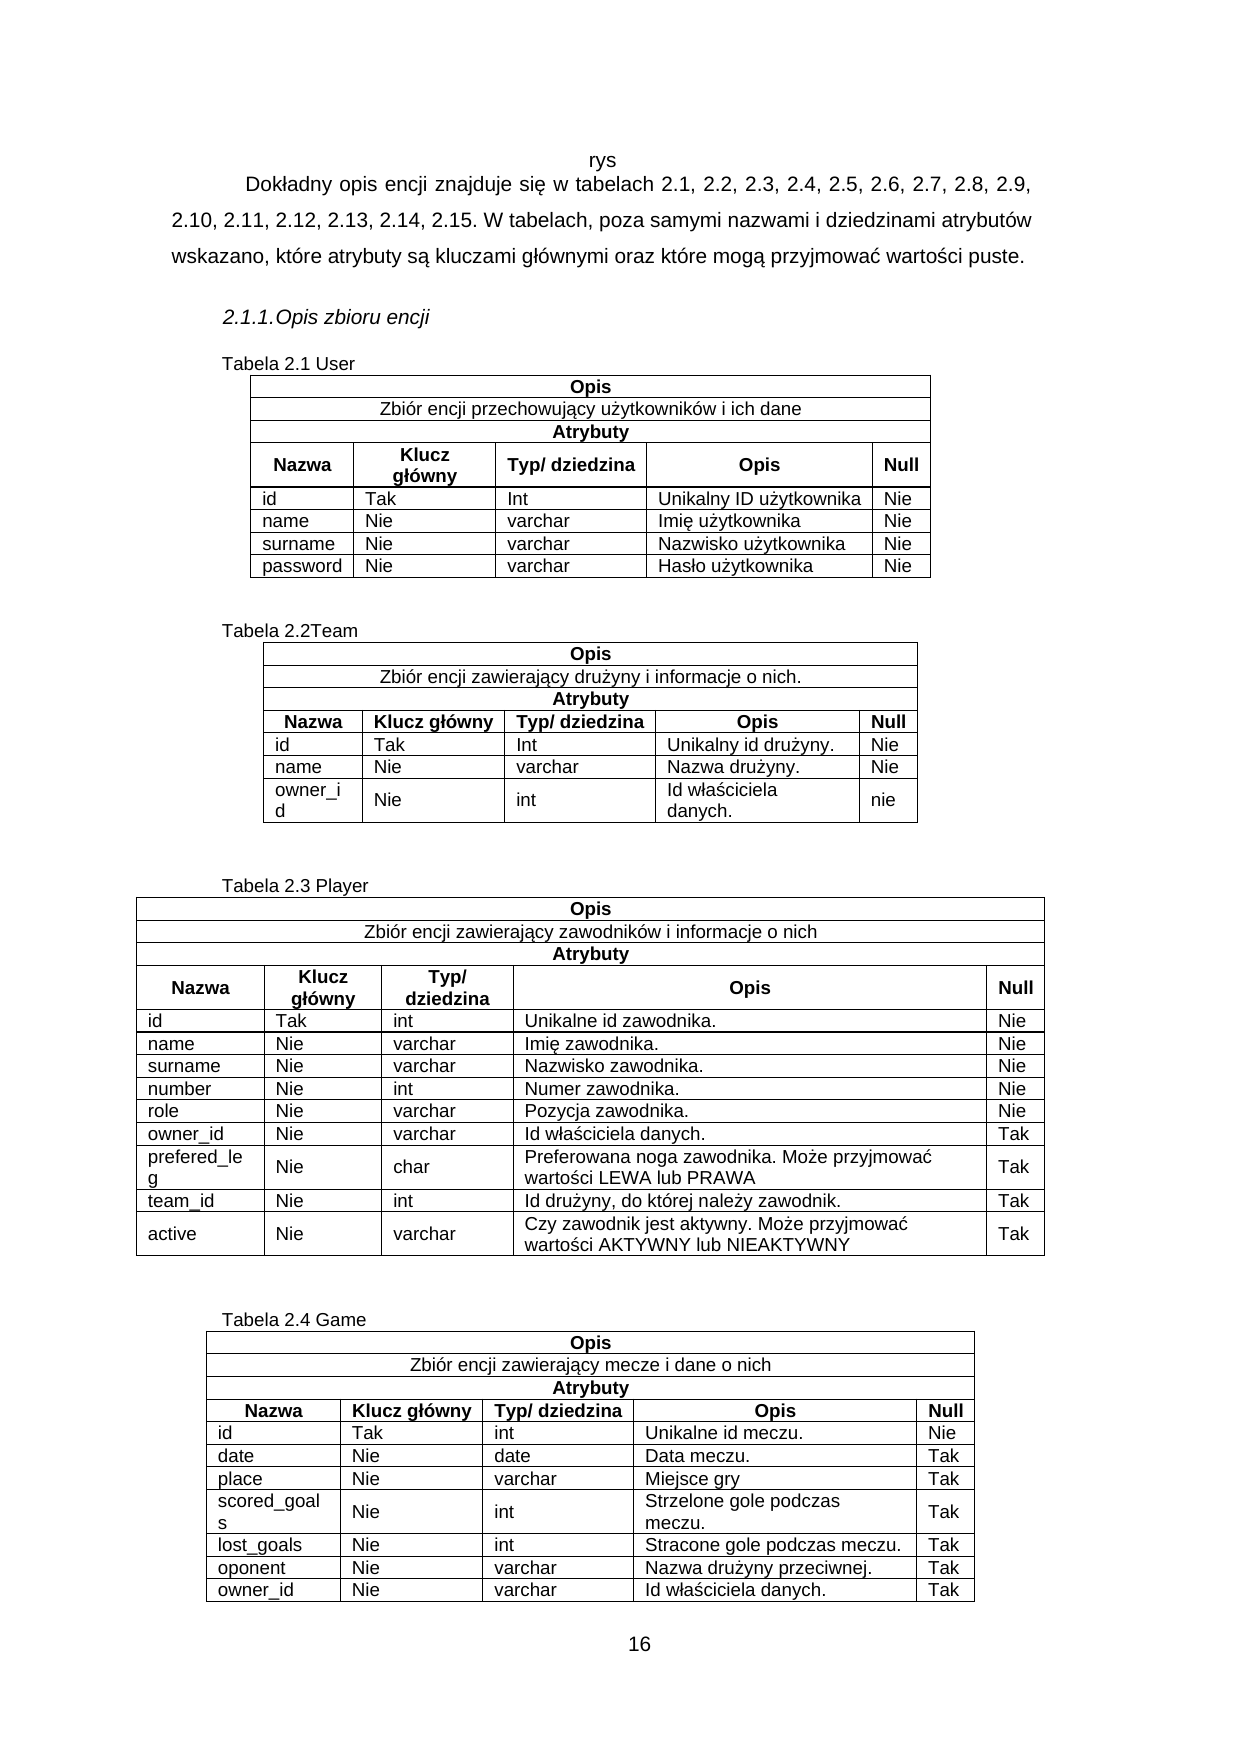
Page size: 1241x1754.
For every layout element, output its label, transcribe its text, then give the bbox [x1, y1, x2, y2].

table_cell Null [860, 711, 917, 732]
table_cell Tak [917, 1557, 974, 1578]
table_cell Opis [656, 711, 859, 732]
table_cell Data meczu. [634, 1445, 916, 1466]
table_cell Nie [873, 555, 930, 577]
table_cell Nie [873, 488, 930, 509]
table_cell Nie [987, 1033, 1044, 1054]
table_cell Klucz główny [354, 443, 495, 486]
table_cell int [483, 1534, 633, 1556]
table_cell Nie [873, 510, 930, 532]
table_cell name [251, 510, 353, 532]
table_cell Nie [265, 1123, 381, 1144]
table_cell Nie [987, 1010, 1044, 1031]
table_cell varchar [483, 1467, 633, 1489]
table_cell Nie [265, 1190, 381, 1211]
text Dokładny opis encji znajduje się w tabelach 2.1, 2.2, 2.3, 2.4, 2.5, 2.6, 2.7, 2.8, 2.9, 2.10, 2.11, 2.12, 2.13, 2.14, 2.15. W tabelach, poza samymi nazwami i dziedzinami atrybutów wskazano, które atrybuty są kluczami głównymi oraz które mogą przyjmować wartości puste. [171, 172, 1033, 267]
table_cell Nie [860, 733, 917, 755]
table_header Opis [137, 898, 1044, 919]
table_cell Typ/ dziedzina [496, 443, 646, 486]
table_cell Tak [987, 1123, 1044, 1144]
table_cell number [137, 1078, 264, 1099]
table_cell Zbiór encji zawierający mecze i dane o nich [207, 1354, 974, 1376]
table_cell lost_goals [207, 1534, 340, 1556]
table_cell name [137, 1033, 264, 1054]
table_cell varchar [496, 510, 646, 532]
table_cell Id właściciela danych. [656, 779, 859, 822]
table_cell Pozycja zawodnika. [514, 1100, 986, 1122]
table_cell Nie [987, 1055, 1044, 1077]
table_cell date [483, 1445, 633, 1466]
subtitle Opis zbioru encji [223, 304, 1033, 328]
table_cell Null [873, 443, 930, 486]
table_cell Tak [917, 1467, 974, 1489]
table_cell Nie [860, 756, 917, 777]
table_cell Imię użytkownika [647, 510, 872, 532]
table_cell scored_goals [207, 1490, 340, 1533]
table_cell Nie [873, 533, 930, 554]
table_cell Tak [917, 1534, 974, 1556]
table_cell Zbiór encji zawierający zawodników i informacje o nich [137, 921, 1044, 942]
table_cell Nazwa drużyny przeciwnej. [634, 1557, 916, 1578]
table_cell surname [137, 1055, 264, 1077]
table_cell Czy zawodnik jest aktywny. Może przyjmować wartości AKTYWNY lub NIEAKTYWNY [514, 1212, 986, 1255]
table_cell role [137, 1100, 264, 1122]
table_cell int [483, 1490, 633, 1533]
table_cell Nazwisko użytkownika [647, 533, 872, 554]
table_cell Nazwisko zawodnika. [514, 1055, 986, 1077]
table_cell name [264, 756, 362, 777]
table_cell Null [987, 966, 1044, 1009]
table_cell Nie [341, 1534, 482, 1556]
table_cell Nazwa [137, 966, 264, 1009]
table_cell id [207, 1422, 340, 1444]
table_cell varchar [505, 756, 655, 777]
table_cell id [137, 1010, 264, 1031]
table_cell team_id [137, 1190, 264, 1211]
table_cell Nie [354, 555, 495, 577]
table_cell Atrybuty [251, 421, 930, 442]
table_cell Id drużyny, do której należy zawodnik. [514, 1190, 986, 1211]
table_cell prefered_leg [137, 1146, 264, 1189]
table_cell Nie [265, 1078, 381, 1099]
table_cell Imię zawodnika. [514, 1033, 986, 1054]
table_cell varchar [483, 1557, 633, 1578]
table_cell Klucz główny [341, 1400, 482, 1421]
table_cell Unikalne id meczu. [634, 1422, 916, 1444]
table_cell varchar [382, 1055, 513, 1077]
table_cell Typ/ dziedzina [483, 1400, 633, 1421]
table_cell Klucz główny [363, 711, 504, 732]
table_cell Nie [341, 1579, 482, 1601]
table_cell Stracone gole podczas meczu. [634, 1534, 916, 1556]
table_cell id [264, 733, 362, 755]
table_cell Nazwa [207, 1400, 340, 1421]
table_cell Null [917, 1400, 974, 1421]
table_cell Nie [987, 1078, 1044, 1099]
table_cell varchar [496, 533, 646, 554]
table_cell Zbiór encji zawierający drużyny i informacje o nich. [264, 666, 917, 687]
table_cell Nie [341, 1557, 482, 1578]
table_cell varchar [382, 1100, 513, 1122]
table_cell Nie [265, 1055, 381, 1077]
table_cell Atrybuty [137, 943, 1044, 965]
table_header Opis [207, 1332, 974, 1353]
table_cell Zbiór encji przechowujący użytkowników i ich dane [251, 398, 930, 420]
table_cell Nazwa drużyny. [656, 756, 859, 777]
table_cell Typ/ dziedzina [505, 711, 655, 732]
table_cell int [382, 1190, 513, 1211]
table_cell Nie [341, 1445, 482, 1466]
table_cell Klucz główny [265, 966, 381, 1009]
table_cell active [137, 1212, 264, 1255]
table_cell Int [505, 733, 655, 755]
table_cell Hasło użytkownika [647, 555, 872, 577]
table_cell Nie [987, 1100, 1044, 1122]
table_cell Atrybuty [264, 688, 917, 710]
table_cell int [505, 779, 655, 822]
table_cell varchar [382, 1212, 513, 1255]
table_cell Tak [987, 1212, 1044, 1255]
table_cell Tak [987, 1146, 1044, 1189]
table_cell Nie [917, 1422, 974, 1444]
table_cell Nie [354, 533, 495, 554]
table_cell Unikalny id drużyny. [656, 733, 859, 755]
table_cell varchar [382, 1033, 513, 1054]
text rys [171, 148, 1033, 172]
table_cell Nie [363, 779, 504, 822]
table_cell Tak [363, 733, 504, 755]
table_cell Nazwa [264, 711, 362, 732]
table_cell place [207, 1467, 340, 1489]
table_cell date [207, 1445, 340, 1466]
table_cell id [251, 488, 353, 509]
table_cell int [483, 1422, 633, 1444]
table_cell Unikalny ID użytkownika [647, 488, 872, 509]
table_cell Opis [647, 443, 872, 486]
table_cell Id właściciela danych. [634, 1579, 916, 1601]
table_cell Nazwa [251, 443, 353, 486]
table_cell Nie [341, 1490, 482, 1533]
table_cell Strzelone gole podczas meczu. [634, 1490, 916, 1533]
table_cell Tak [917, 1490, 974, 1533]
table_cell password [251, 555, 353, 577]
table_cell Miejsce gry [634, 1467, 916, 1489]
table_cell Id właściciela danych. [514, 1123, 986, 1144]
table_cell Nie [265, 1212, 381, 1255]
table_cell Nie [265, 1146, 381, 1189]
table_cell Atrybuty [207, 1377, 974, 1398]
table_cell varchar [483, 1579, 633, 1601]
table_cell Preferowana noga zawodnika. Może przyjmować wartości LEWA lub PRAWA [514, 1146, 986, 1189]
table_cell int [382, 1078, 513, 1099]
table_cell Typ/ dziedzina [382, 966, 513, 1009]
table_cell Tak [354, 488, 495, 509]
table_cell Unikalne id zawodnika. [514, 1010, 986, 1031]
table_cell nie [860, 779, 917, 822]
table_cell varchar [382, 1123, 513, 1144]
table_cell Int [496, 488, 646, 509]
table_cell Nie [265, 1100, 381, 1122]
table_cell Opis [634, 1400, 916, 1421]
table_cell Tak [917, 1445, 974, 1466]
table_cell Opis [514, 966, 986, 1009]
table_cell Tak [341, 1422, 482, 1444]
table_cell Nie [265, 1033, 381, 1054]
table_cell surname [251, 533, 353, 554]
table_cell Numer zawodnika. [514, 1078, 986, 1099]
table_cell Nie [363, 756, 504, 777]
table_cell Tak [917, 1579, 974, 1601]
table_cell owner_id [264, 779, 362, 822]
table_header Opis [251, 376, 930, 397]
table_cell Nie [341, 1467, 482, 1489]
table_header Opis [264, 643, 917, 664]
table_cell int [382, 1010, 513, 1031]
table_cell Tak [987, 1190, 1044, 1211]
table_cell char [382, 1146, 513, 1189]
table_cell Nie [354, 510, 495, 532]
table_cell varchar [496, 555, 646, 577]
table_cell oponent [207, 1557, 340, 1578]
table_cell Tak [265, 1010, 381, 1031]
table_cell owner_id [207, 1579, 340, 1601]
table_cell owner_id [137, 1123, 264, 1144]
